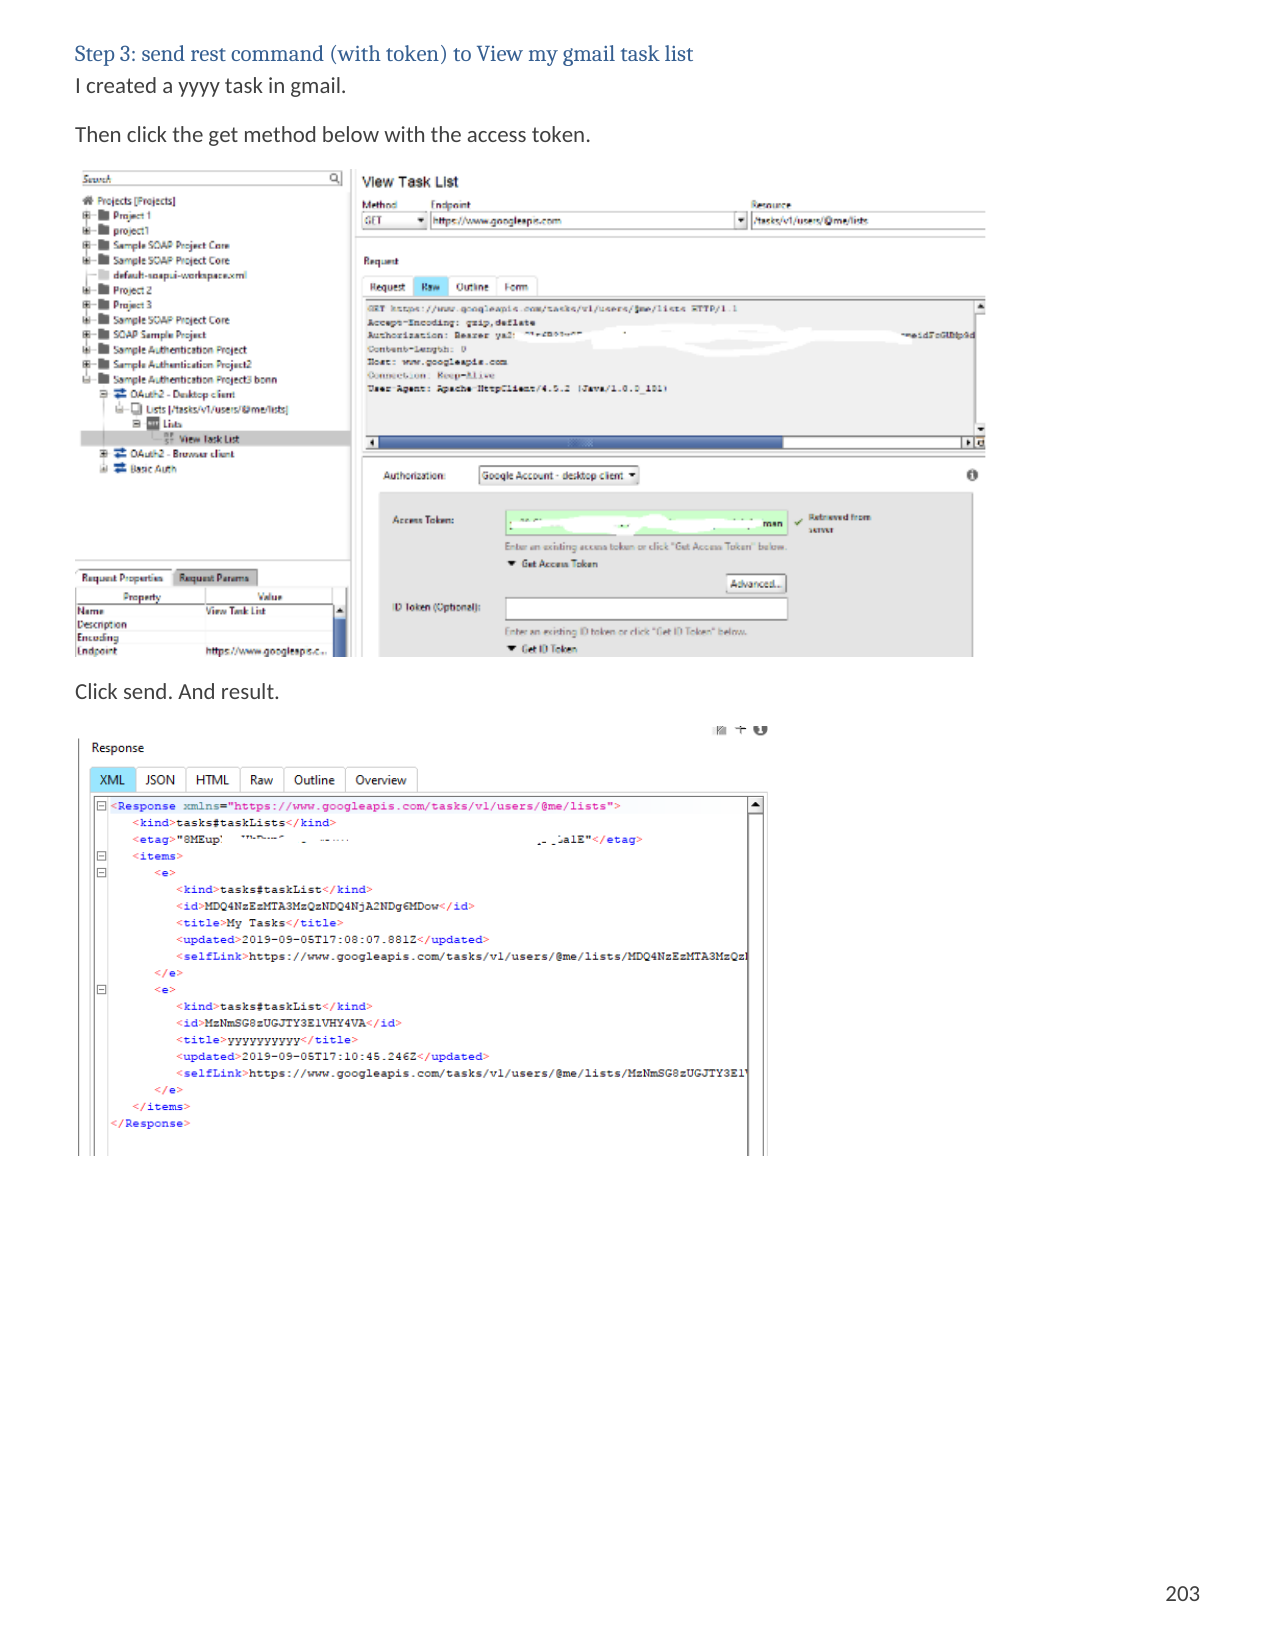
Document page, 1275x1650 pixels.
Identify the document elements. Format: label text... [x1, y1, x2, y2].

picture [75, 726, 768, 1156]
text Click send. And result. [75, 677, 1200, 705]
text Then click the get method below with the access token. [75, 120, 1200, 148]
picture [75, 169, 986, 657]
subtitle Step 3: send rest command (with token) to View my gmail task list [75, 41, 1200, 68]
text I created a yyyy task in gmail. [75, 71, 1200, 99]
